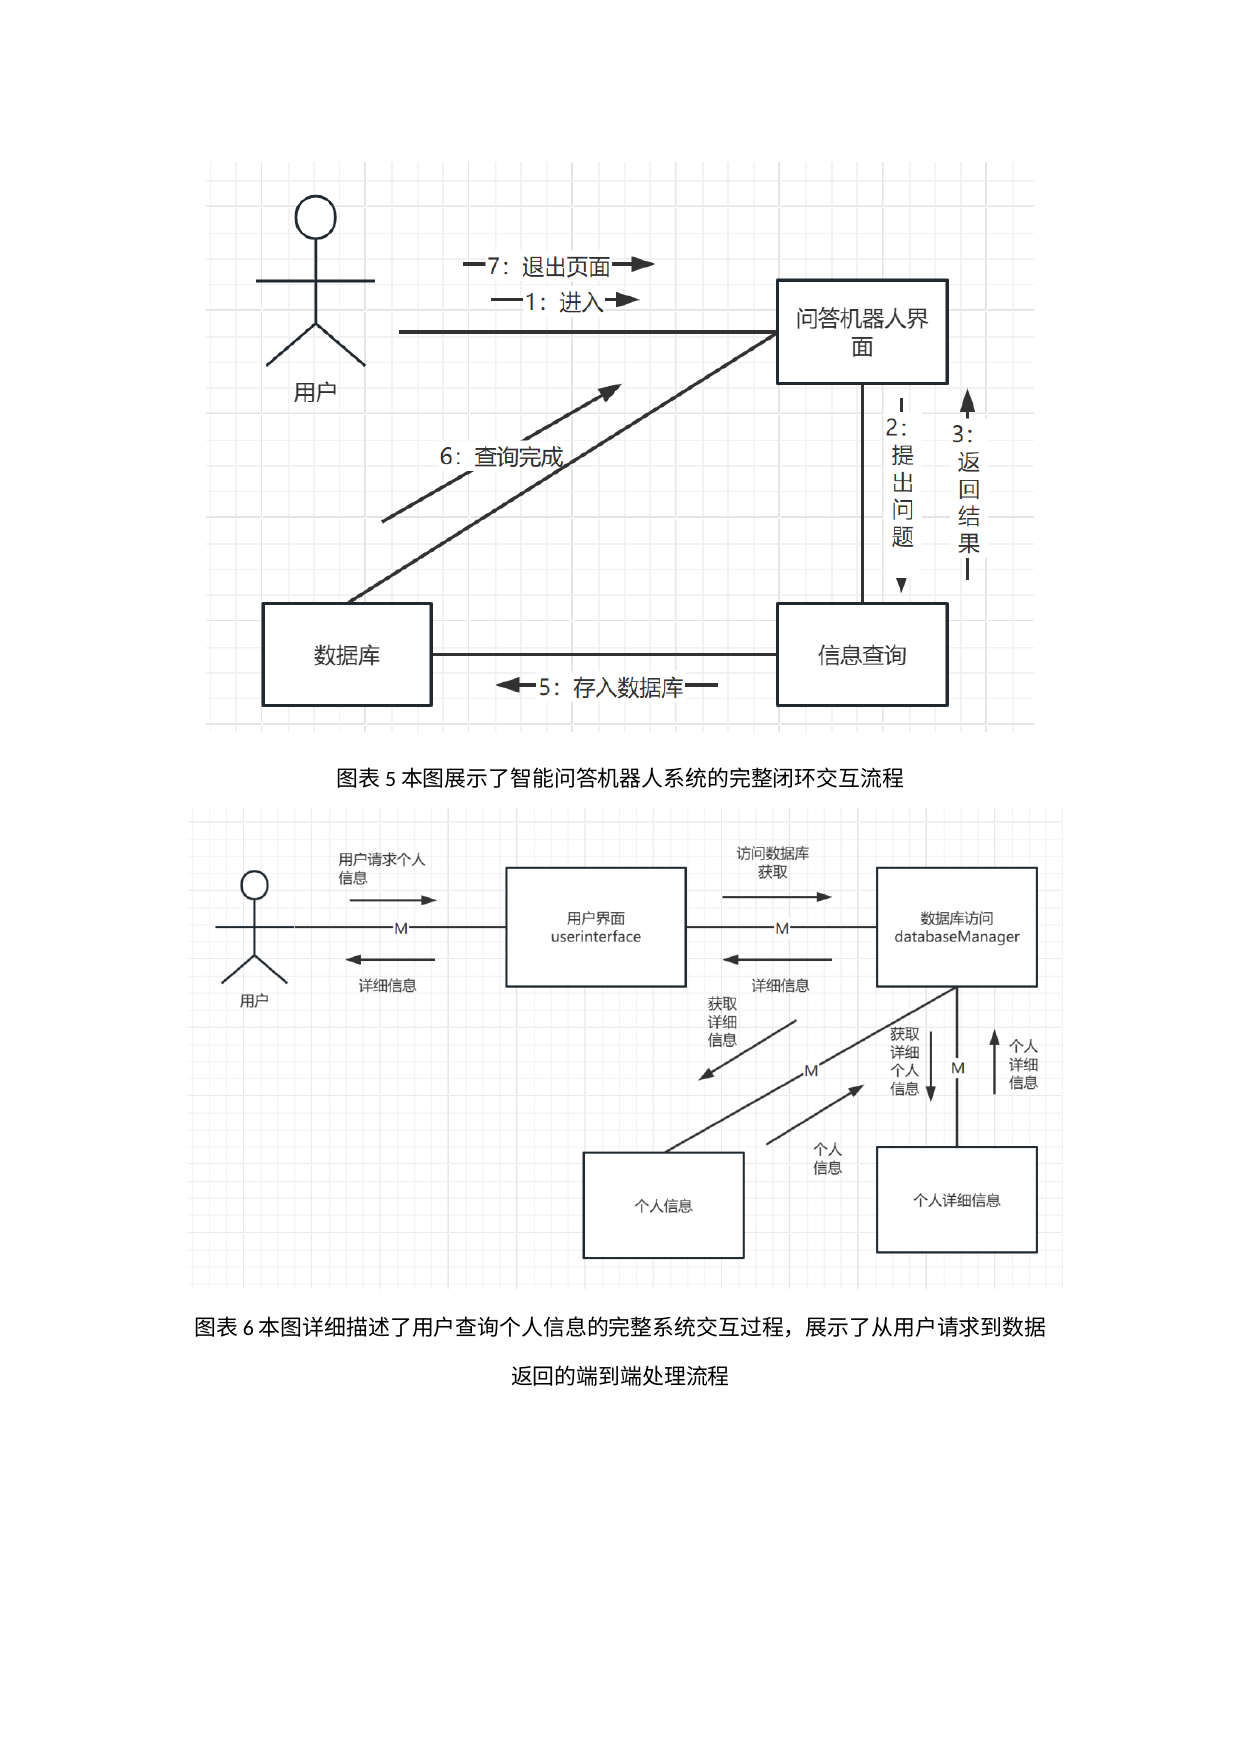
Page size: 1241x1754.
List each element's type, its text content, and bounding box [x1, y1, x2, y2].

picture [206, 162, 1035, 732]
text 图表 5 本图展示了智能问答机器人系统的完整闭环交互流程 [187, 760, 1053, 793]
picture [187, 808, 1063, 1289]
text 图表 6 本图详细描述了用户查询个人信息的完整系统交互过程，展示了从用户请求到数据返回的端到端处理流程 [187, 1309, 1053, 1391]
